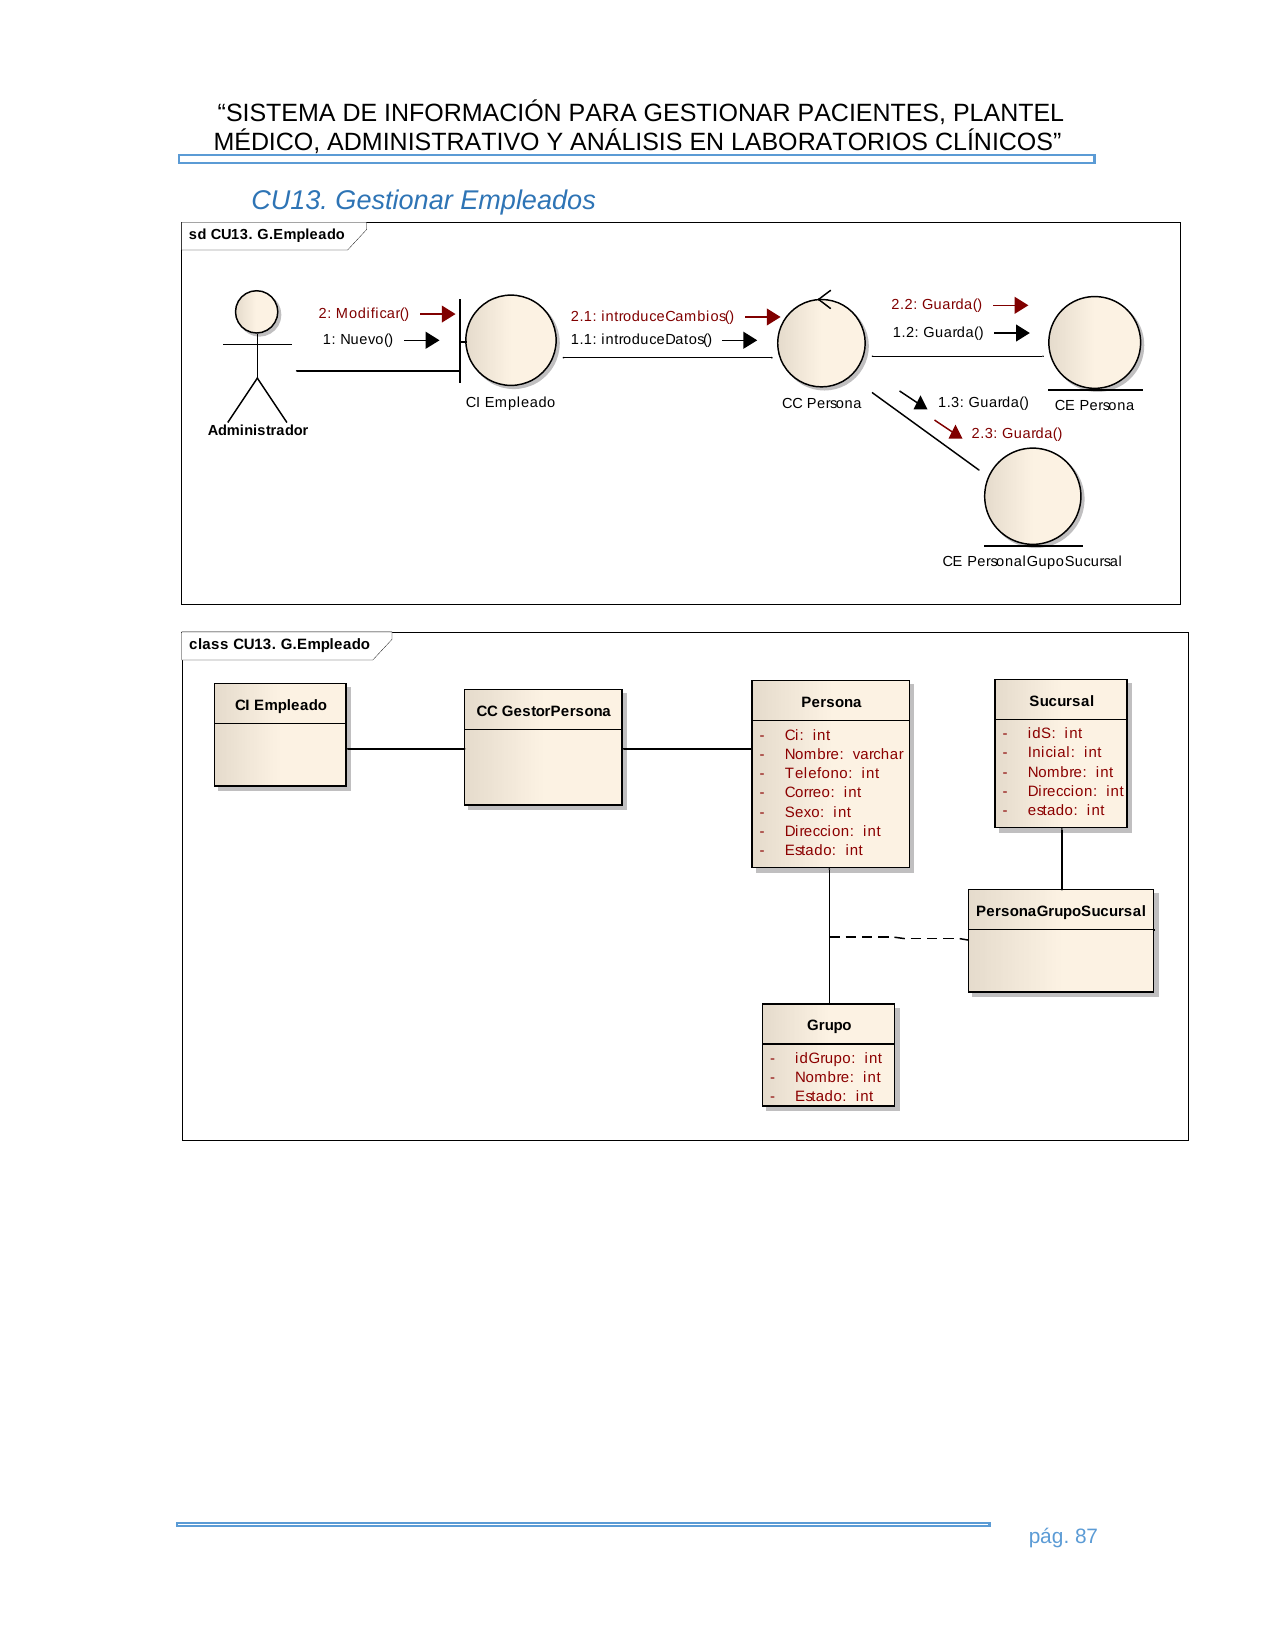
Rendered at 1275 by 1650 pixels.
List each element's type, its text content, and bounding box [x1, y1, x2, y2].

subtitle CU13. Gestionar Empleados [251, 184, 1098, 215]
